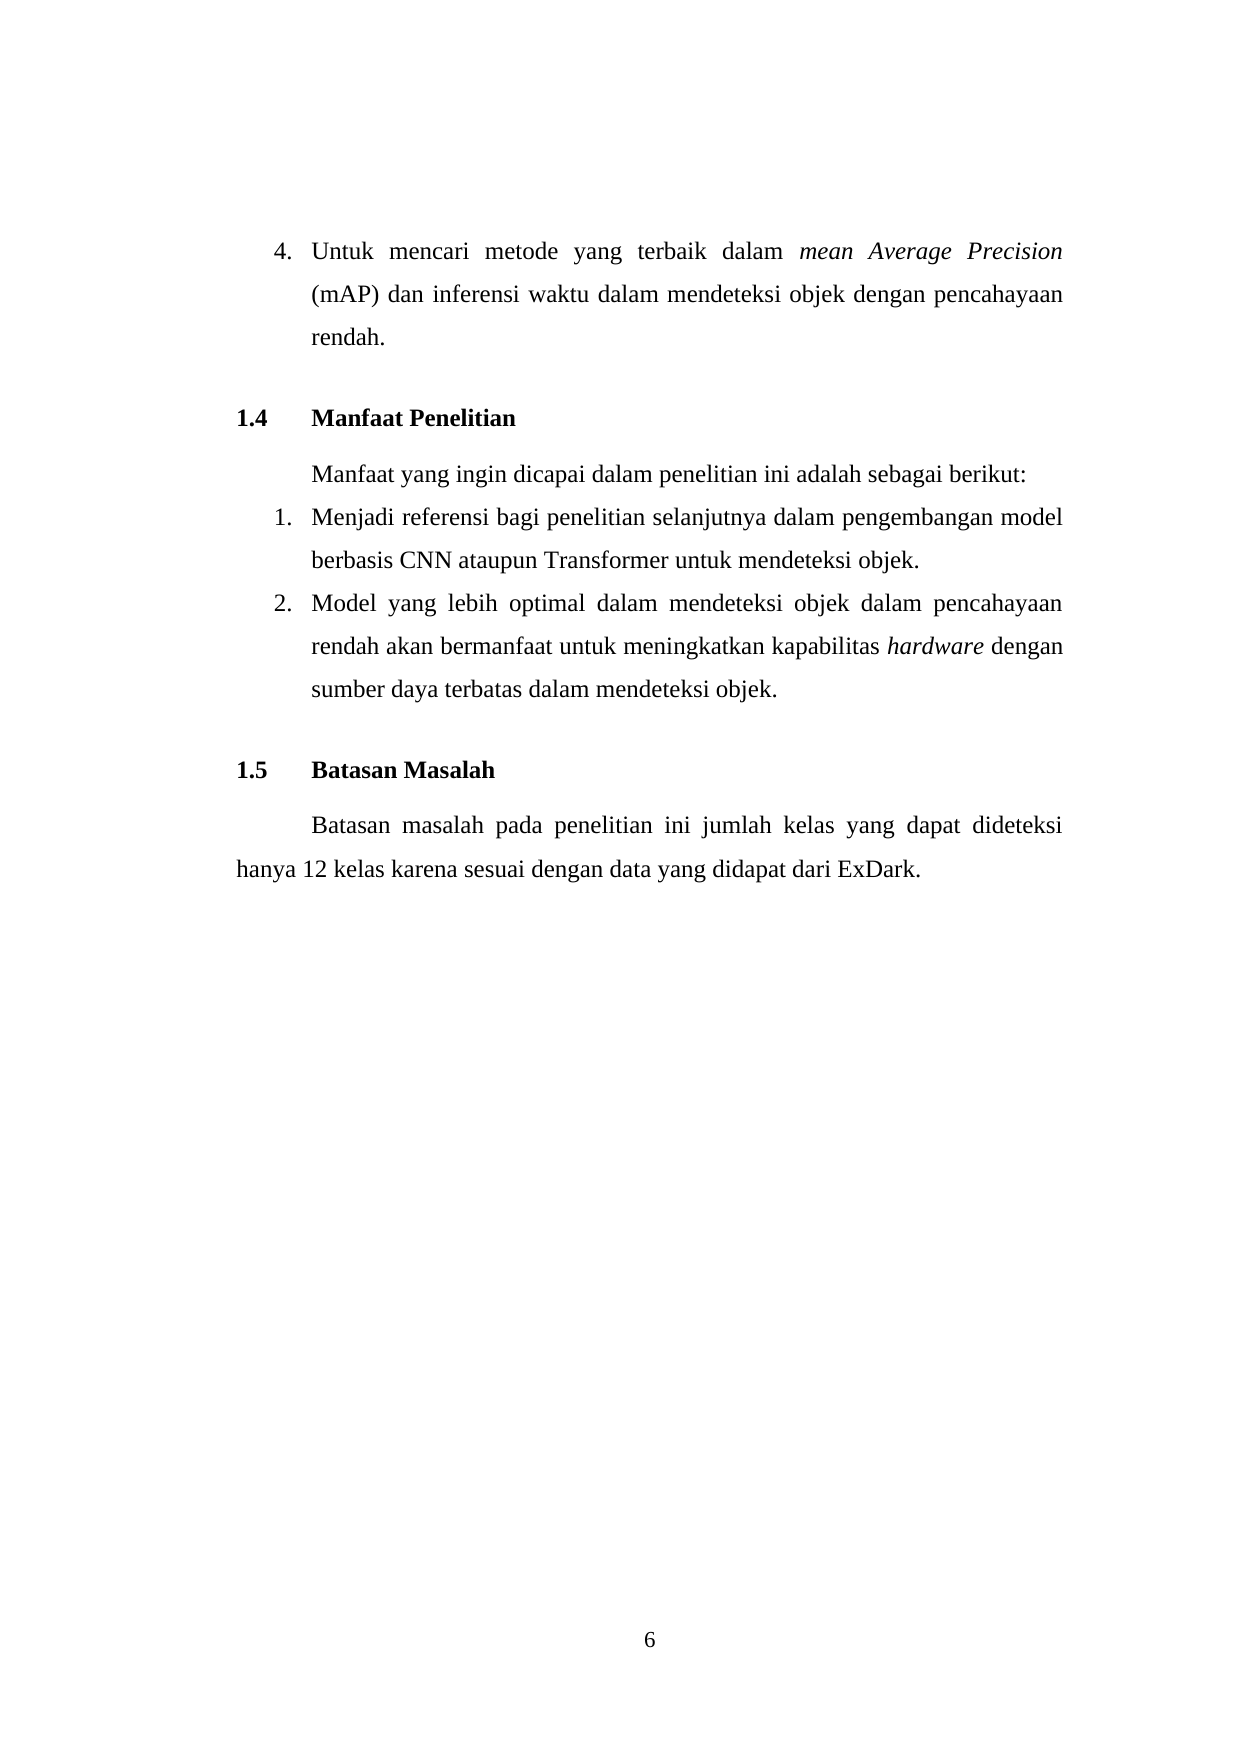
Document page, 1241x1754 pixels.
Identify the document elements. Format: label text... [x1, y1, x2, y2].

subtitle 1.4 Manfaat Penelitian [236, 403, 1063, 432]
subtitle 1.5 Batasan Masalah [236, 755, 1063, 784]
list Model yang lebih optimal dalam mendeteksi objek dalam pencahayaan rendah akan bermanfaat untuk meningkatkan kapabilitas hardware dengan sumber daya terbatas dalam mendeteksi objek. [274, 588, 1063, 703]
text Manfaat yang ingin dicapai dalam penelitian ini adalah sebagai berikut: [236, 459, 1063, 487]
list Untuk mencari metode yang terbaik dalam mean Average Precision (mAP) dan inferensi waktu dalam mendeteksi objek dengan pencahayaan rendah. [274, 236, 1063, 351]
list Menjadi referensi bagi penelitian selanjutnya dalam pengembangan model berbasis CNN ataupun Transformer untuk mendeteksi objek. [274, 502, 1063, 574]
text Batasan masalah pada penelitian ini jumlah kelas yang dapat dideteksi hanya 12 kelas karena sesuai dengan data yang didapat dari ExDark. [236, 811, 1063, 882]
